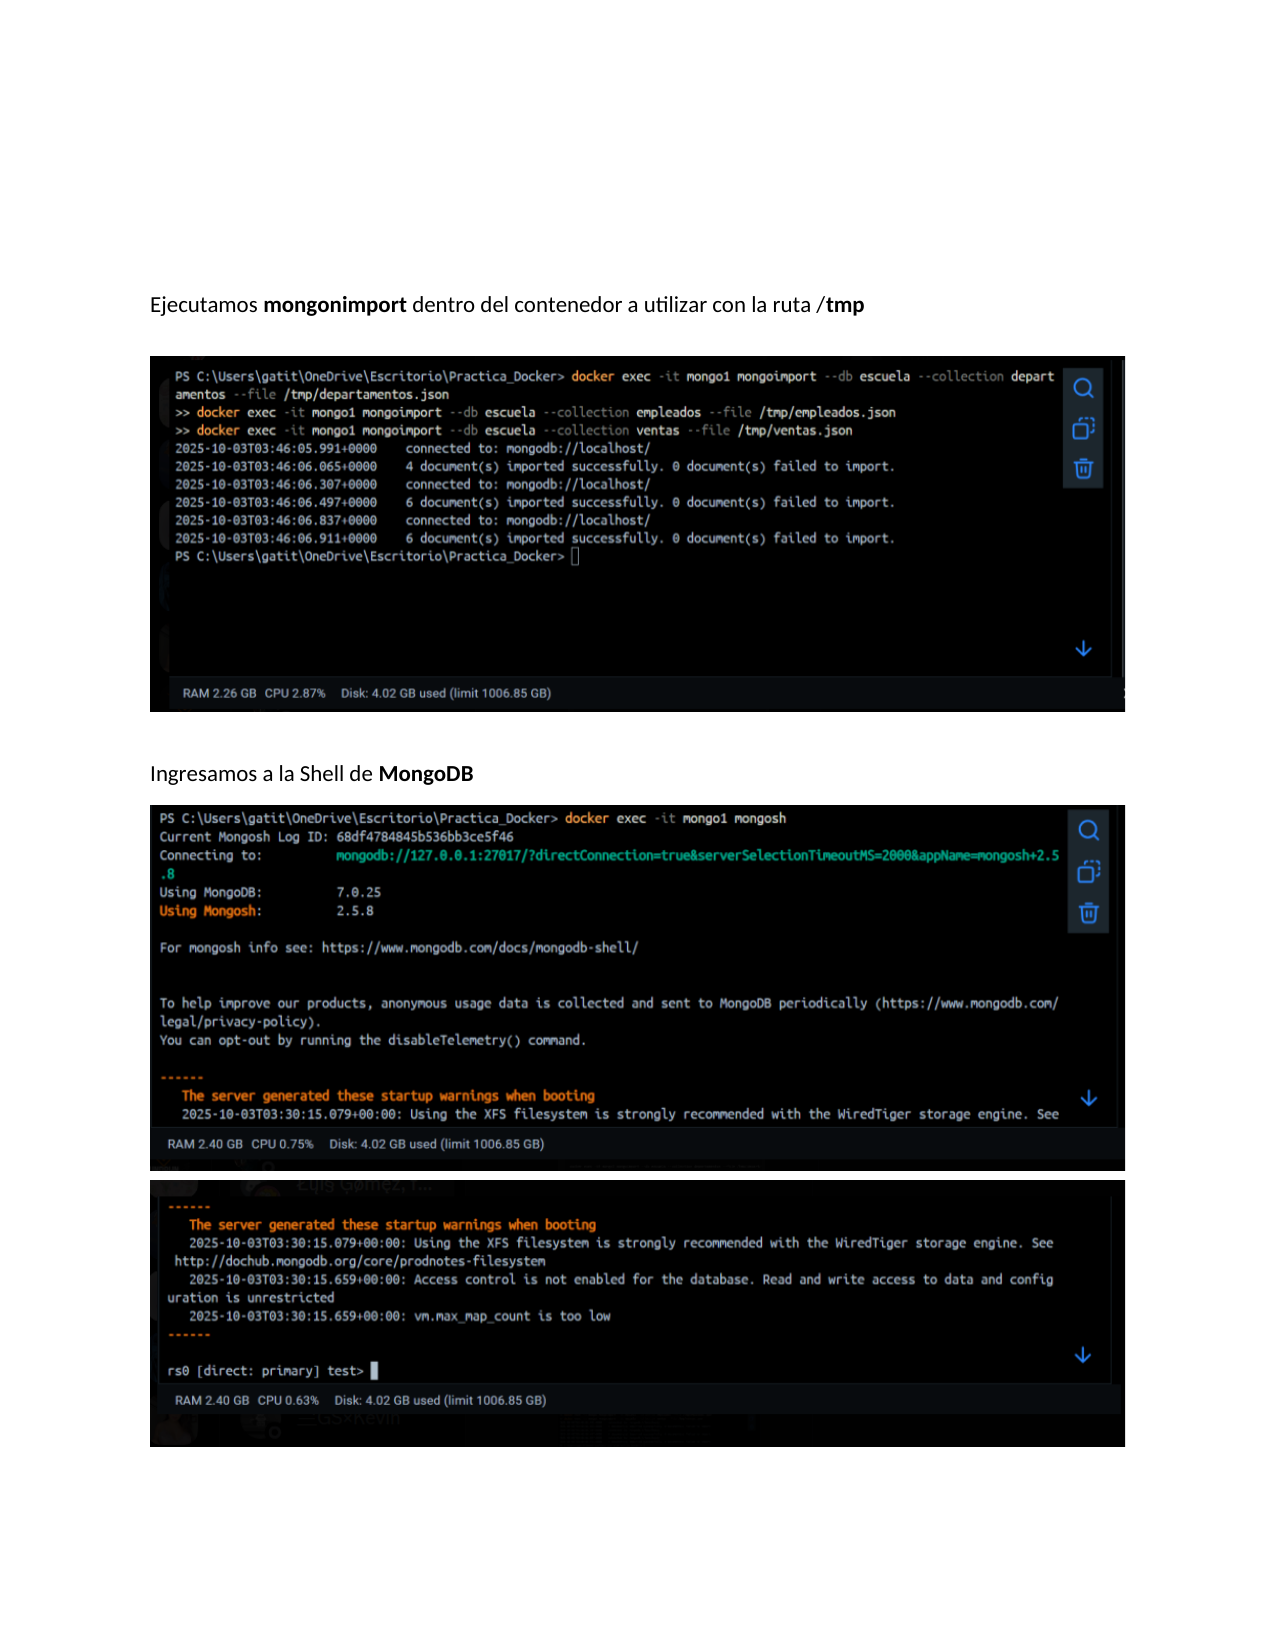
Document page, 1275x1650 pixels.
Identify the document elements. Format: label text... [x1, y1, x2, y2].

picture [150, 805, 1125, 1171]
picture [150, 356, 1125, 712]
text Ingresamos a la Shell de MongoDB [150, 759, 1125, 787]
picture [150, 1180, 1125, 1447]
text Ejecutamos mongonimport dentro del contenedor a utilizar con la ruta /tmp [150, 291, 1125, 319]
